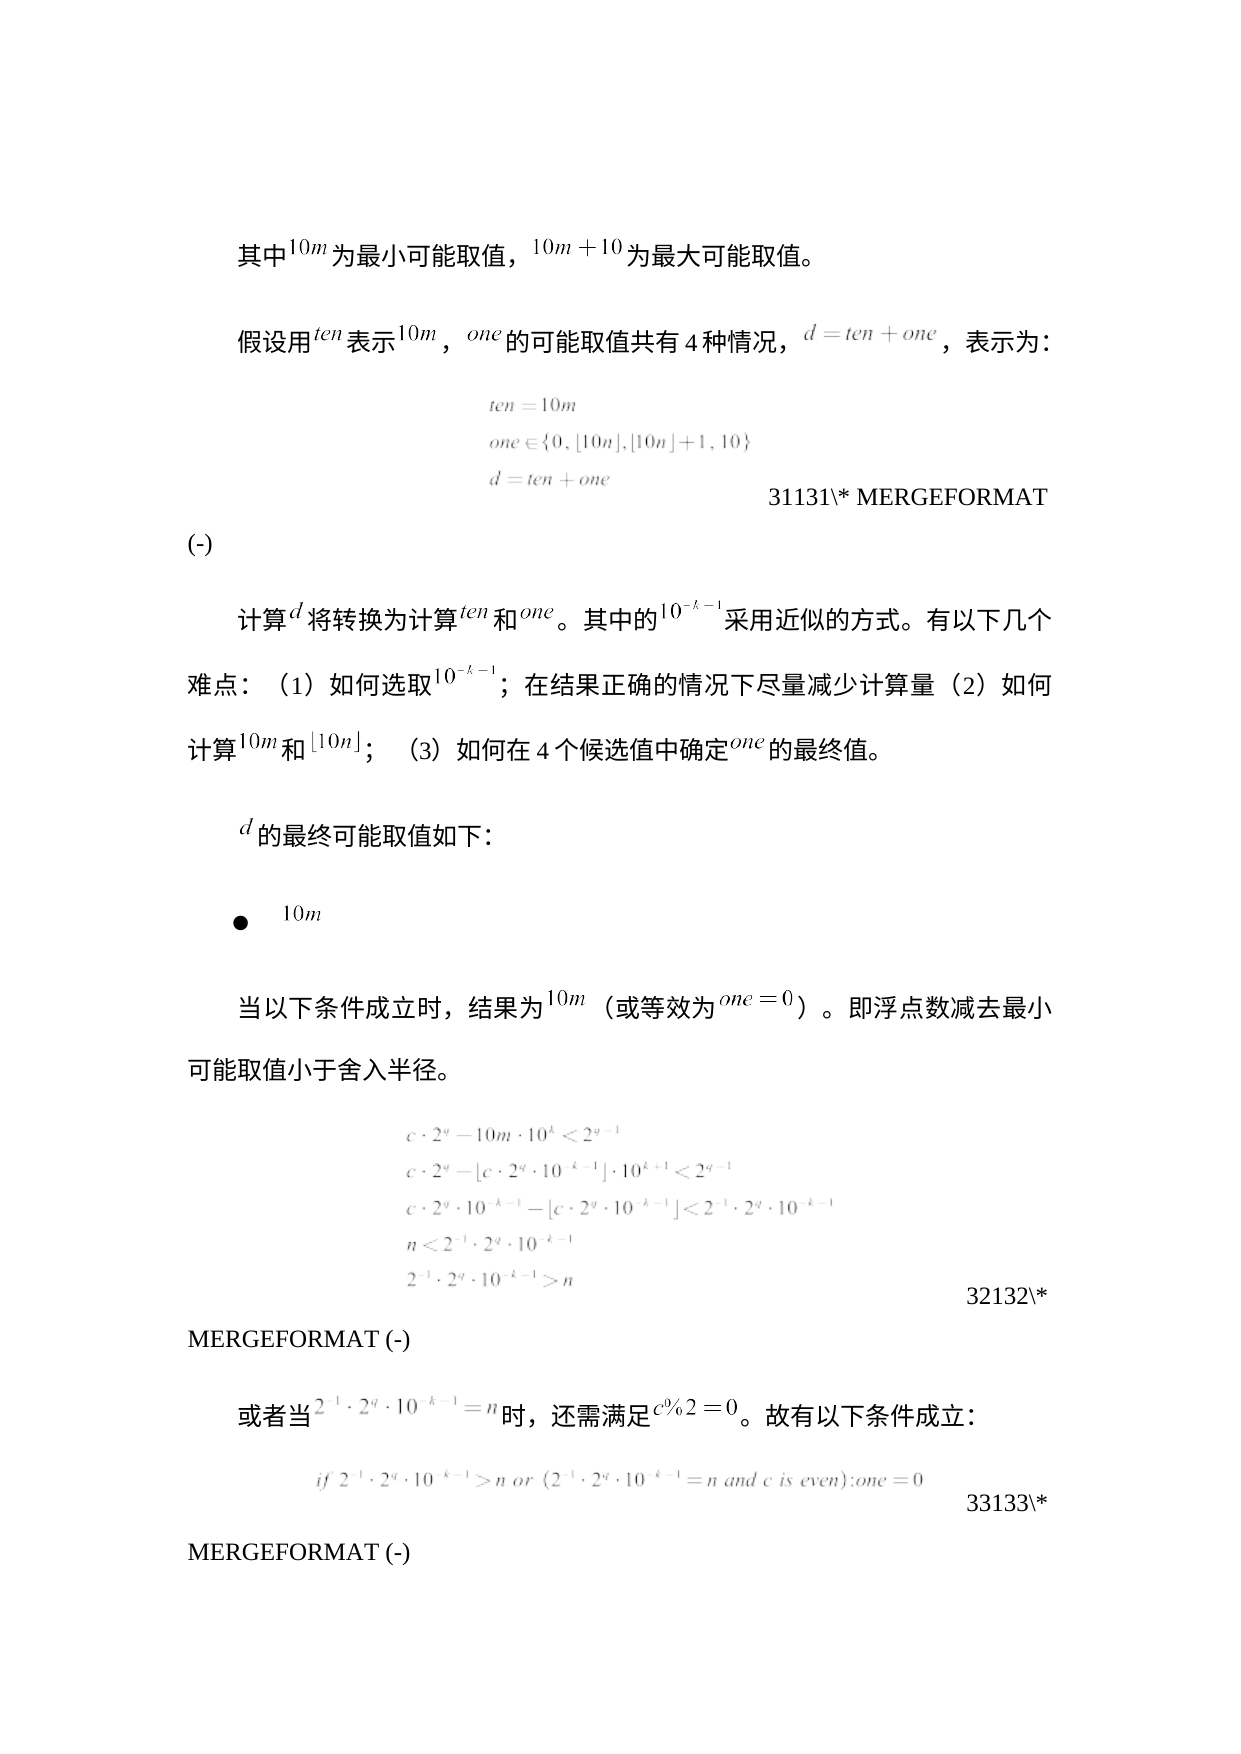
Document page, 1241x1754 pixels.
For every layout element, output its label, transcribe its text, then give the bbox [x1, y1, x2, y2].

text 其中为最小可能取值，为最大可能取值。 [187, 219, 1053, 284]
text 计算将转换为计算和。其中的采用近似的方式。有以下几个难点：（1）如何选取；在结果正确的情况下尽量减少计算量（2）如何计算和； （3）如何在4个候选值中确定的最终值。 [187, 584, 1053, 779]
text 或者当时，还需满足。故有以下条件成立： [187, 1379, 1053, 1444]
text 假设用表示，的可能取值共有4种情况，，表示为： [187, 305, 1053, 370]
text 的最终可能取值如下： [187, 799, 1053, 864]
text 当以下条件成立时，结果为（或等效为）。即浮点数减去最小可能取值小于舍入半径。 [187, 971, 1053, 1101]
